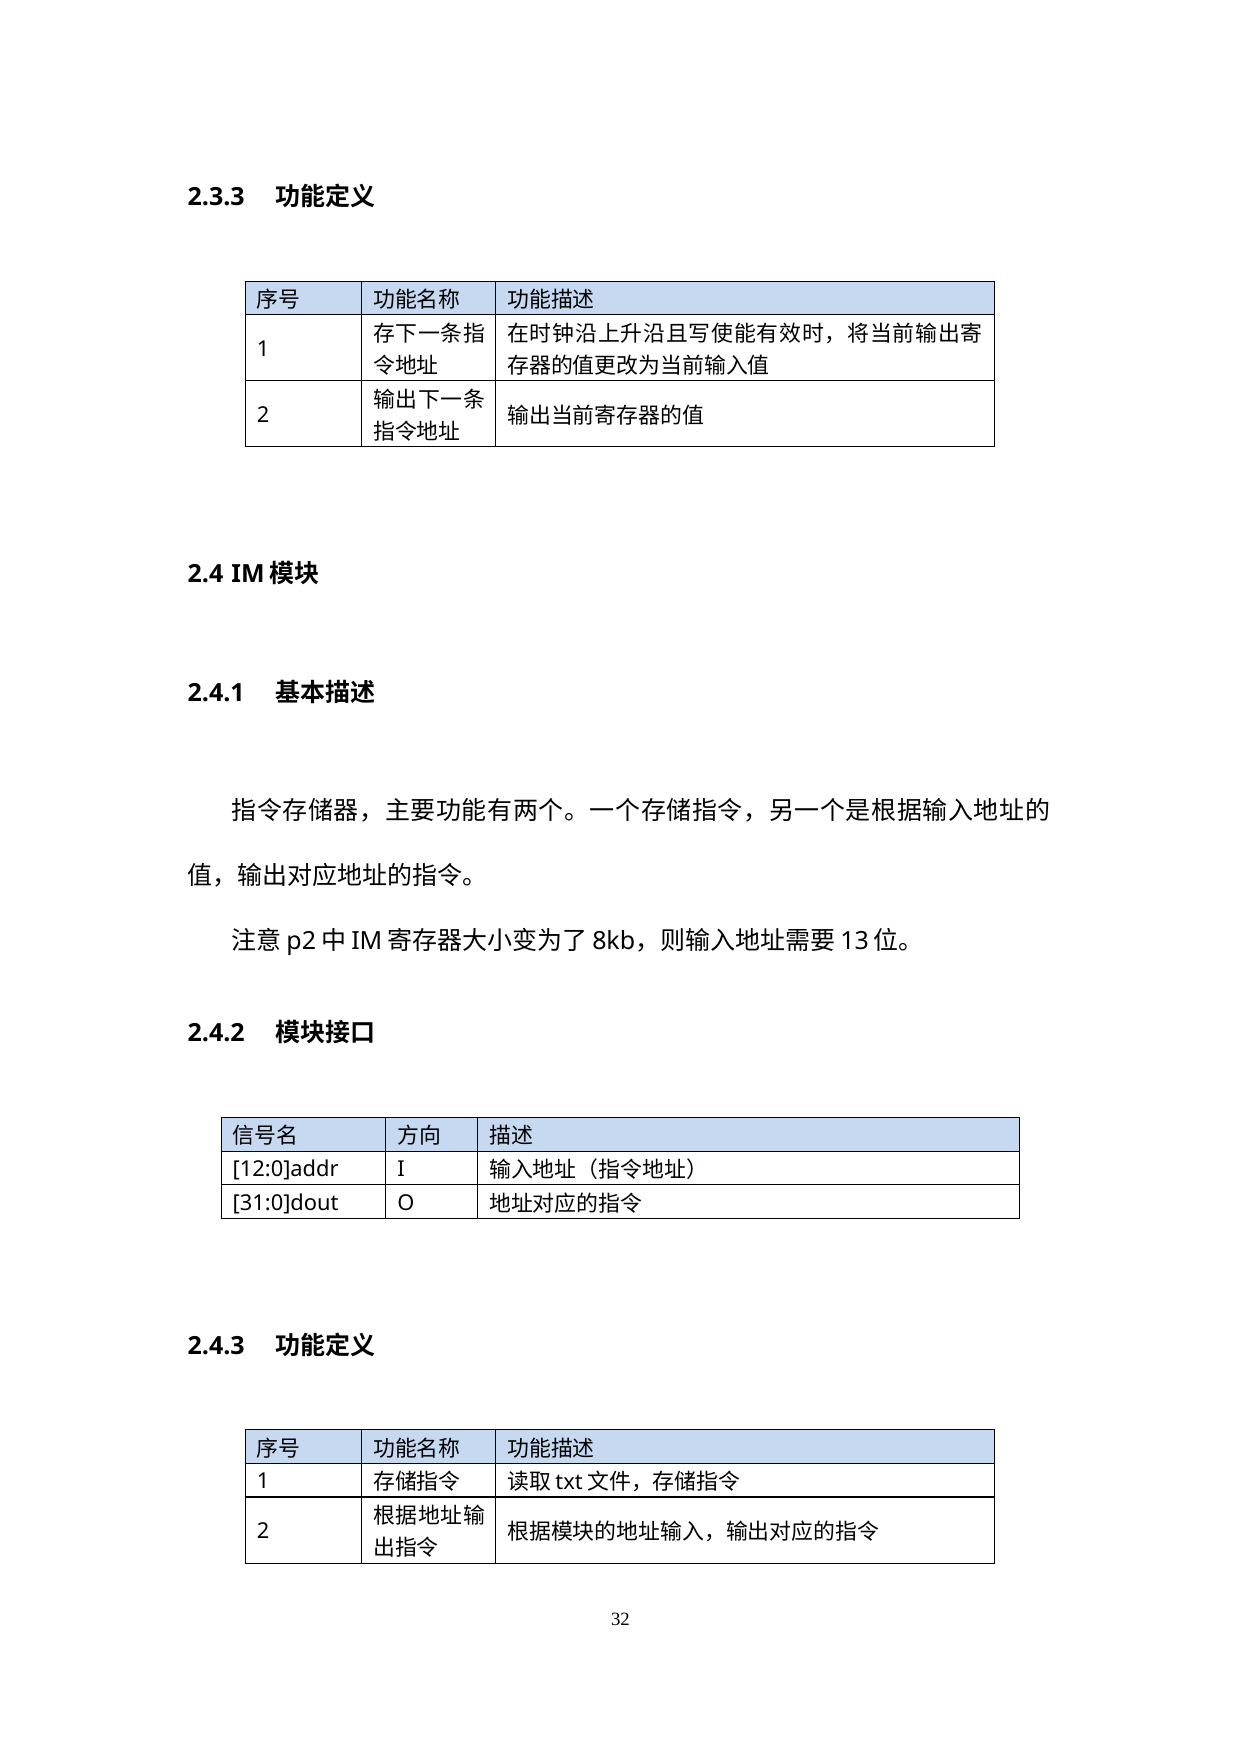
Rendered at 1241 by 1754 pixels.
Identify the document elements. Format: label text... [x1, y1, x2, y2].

subtitle 2.4.3 功能定义 [187, 1311, 1053, 1376]
table_cell 地址对应的指令 [478, 1185, 1019, 1218]
table_cell 在时钟沿上升沿且写使能有效时，将当前输出寄存器的值更改为当前输入值 [496, 315, 994, 380]
table_cell 根据地址输出指令 [362, 1498, 495, 1562]
table_cell 2 [246, 381, 361, 446]
text 注意p2中IM寄存器大小变为了8kb，则输入地址需要13位。 [187, 906, 1053, 971]
table_cell [12:0]addr [222, 1152, 385, 1184]
table_cell 存储指令 [362, 1464, 495, 1496]
table_header 序号 [246, 1430, 361, 1463]
table_header 描述 [478, 1118, 1019, 1151]
table_cell 根据模块的地址输入，输出对应的指令 [496, 1498, 994, 1562]
table_header 功能描述 [496, 282, 994, 314]
table_header 信号名 [222, 1118, 385, 1151]
table_cell O [386, 1185, 477, 1218]
subtitle 2.4.2 模块接口 [187, 998, 1053, 1063]
table_header 功能名称 [362, 282, 495, 314]
table_cell 1 [246, 315, 361, 380]
table_cell [31:0]dout [222, 1185, 385, 1218]
table_cell I [386, 1152, 477, 1184]
text 指令存储器，主要功能有两个。一个存储指令，另一个是根据输入地址的值，输出对应地址的指令。 [187, 776, 1053, 906]
table_cell 2 [246, 1498, 361, 1562]
subtitle 2.3.3 功能定义 [187, 162, 1053, 227]
table_cell 读取txt文件，存储指令 [496, 1464, 994, 1496]
table_cell 输入地址（指令地址） [478, 1152, 1019, 1184]
table_header 序号 [246, 282, 361, 314]
table_header 功能描述 [496, 1430, 994, 1463]
table_cell 输出下一条指令地址 [362, 381, 495, 446]
subtitle 2.4 IM模块 [187, 539, 1053, 604]
table_header 方向 [386, 1118, 477, 1151]
table_cell 存下一条指令地址 [362, 315, 495, 380]
table_header 功能名称 [362, 1430, 495, 1463]
table_cell 1 [246, 1464, 361, 1496]
table_cell 输出当前寄存器的值 [496, 381, 994, 446]
subtitle 2.4.1 基本描述 [187, 658, 1053, 723]
